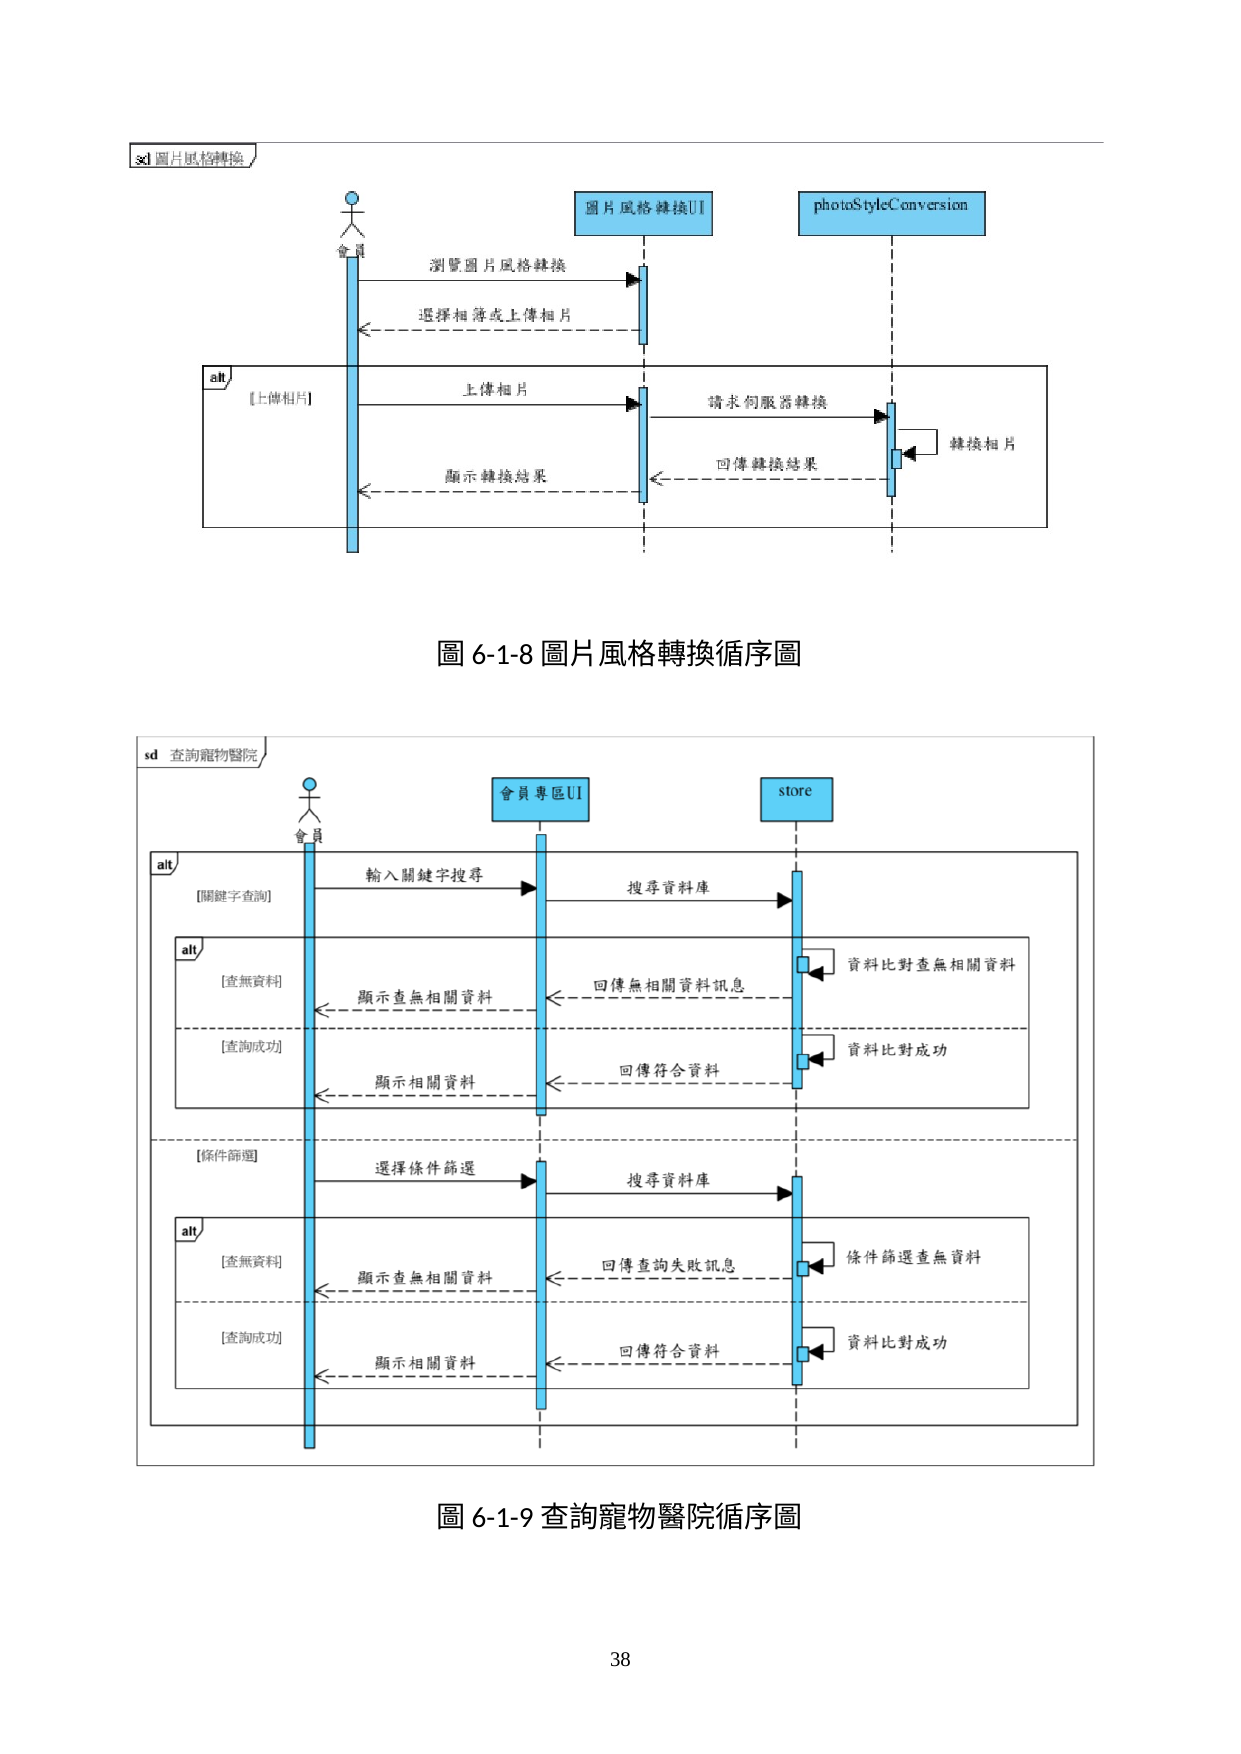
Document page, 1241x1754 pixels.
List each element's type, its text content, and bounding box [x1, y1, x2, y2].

table_cell 圖6-1-8 圖片風格轉換循序圖 [118, 615, 1121, 727]
picture [129, 729, 1104, 1475]
table_cell 圖6-1-9 查詢寵物醫院循序圖 [118, 1477, 1121, 1552]
picture [129, 142, 1104, 600]
table_cell [118, 727, 1121, 1477]
table_header [118, 127, 1121, 614]
